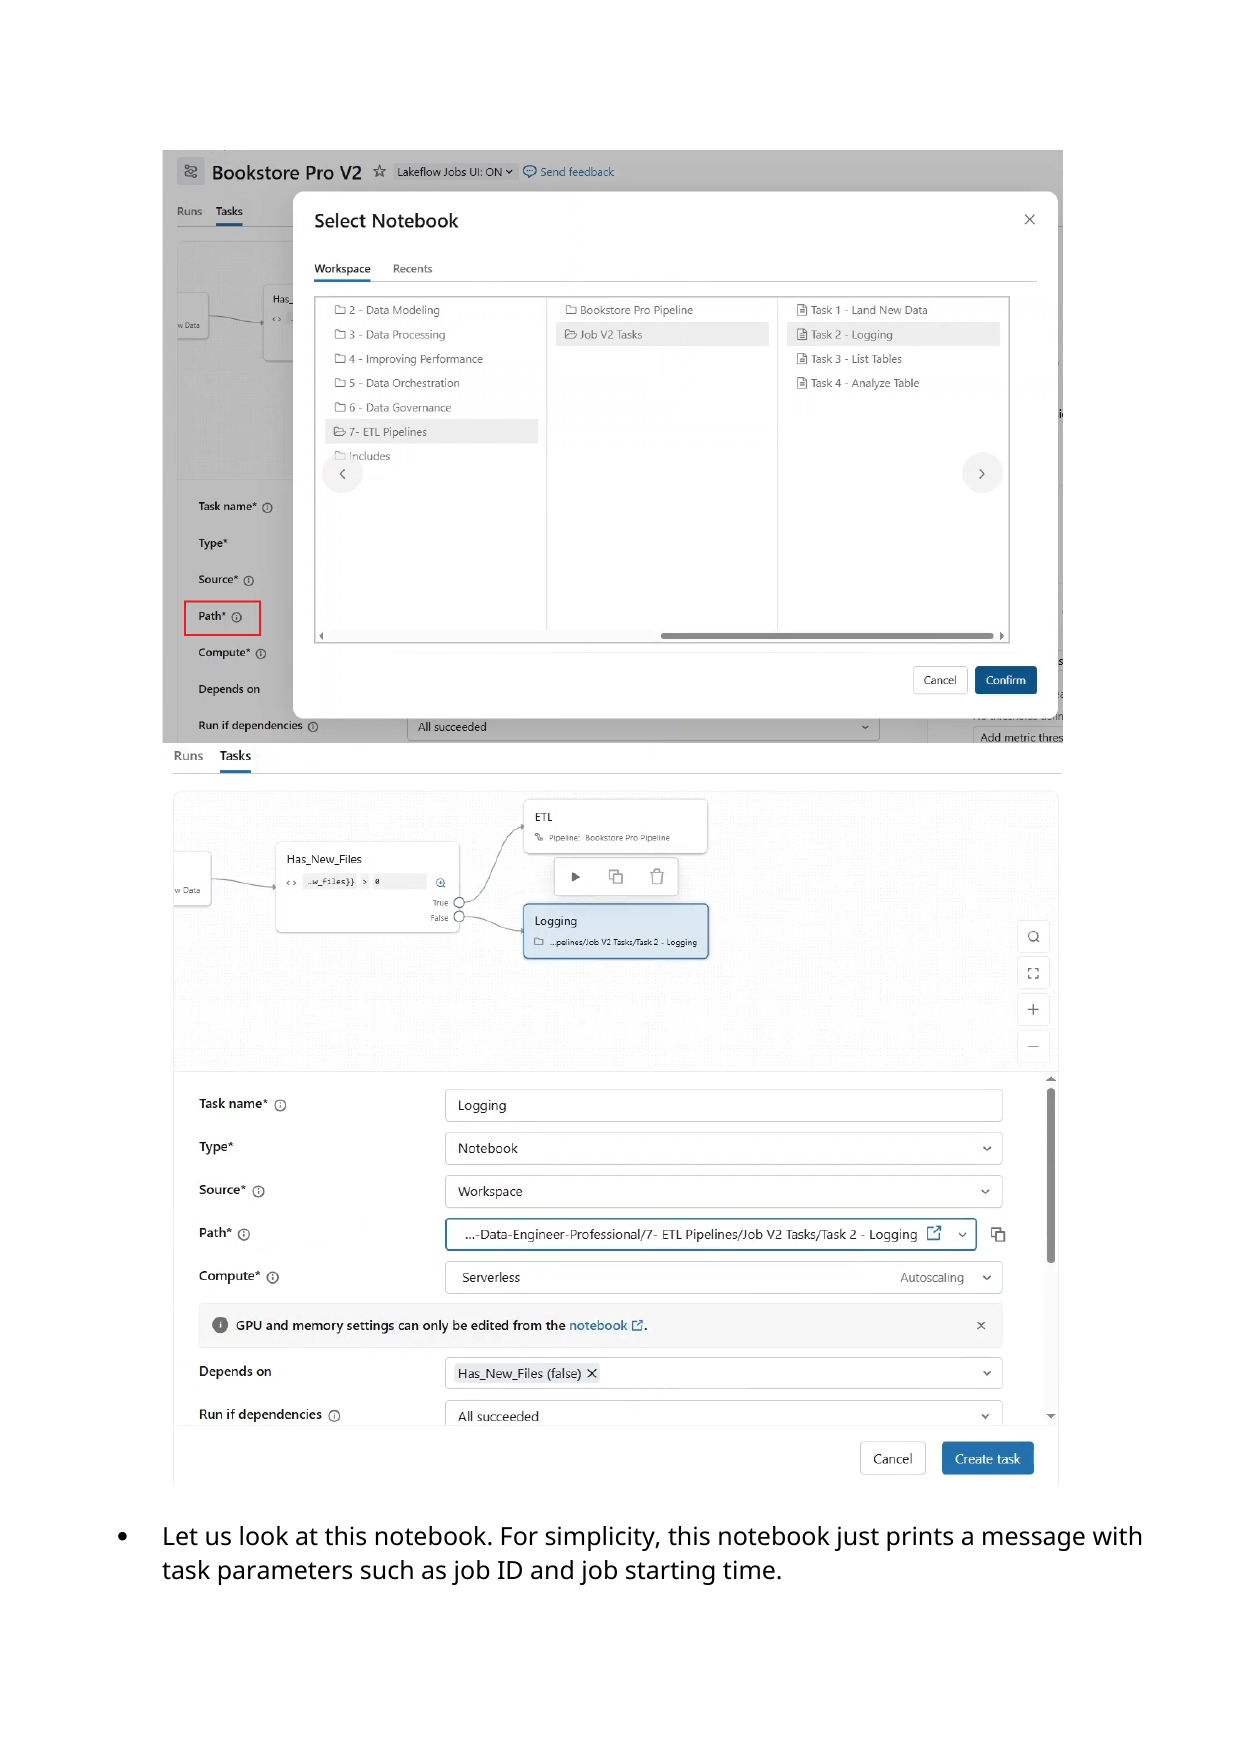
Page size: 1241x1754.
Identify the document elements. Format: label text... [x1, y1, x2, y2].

picture [162, 150, 1064, 1485]
list Let us look at this notebook. For simplicity, this notebook just prints a message with task parameters such as job ID and job starting time. [118, 1519, 1167, 1587]
